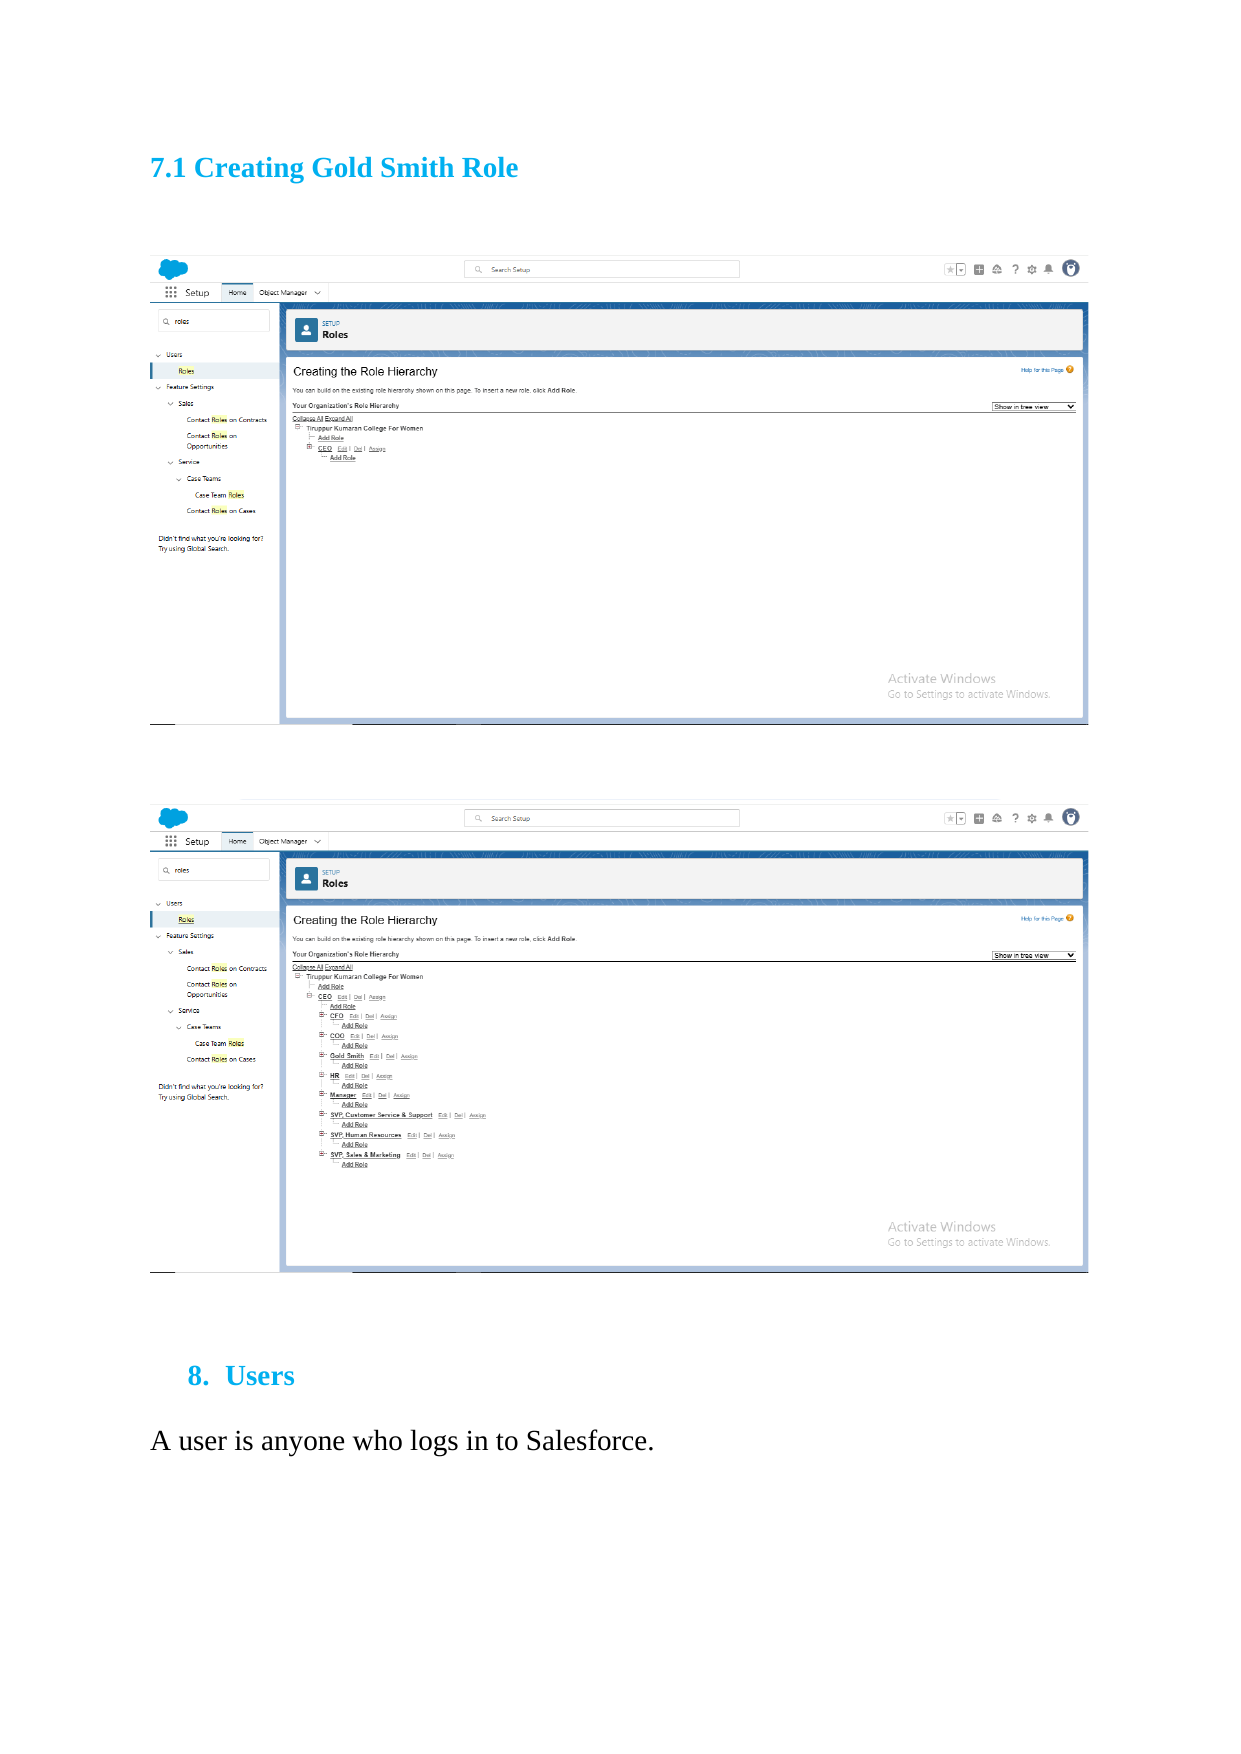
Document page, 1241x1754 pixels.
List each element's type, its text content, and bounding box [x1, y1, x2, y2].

subtitle Users [187, 1358, 1090, 1392]
picture [150, 253, 1089, 725]
picture [150, 799, 1089, 1273]
subtitle 7.1 Creating Gold Smith Role [150, 150, 1090, 183]
text A user is anyone who logs in to Salesforce. [150, 1423, 1090, 1457]
